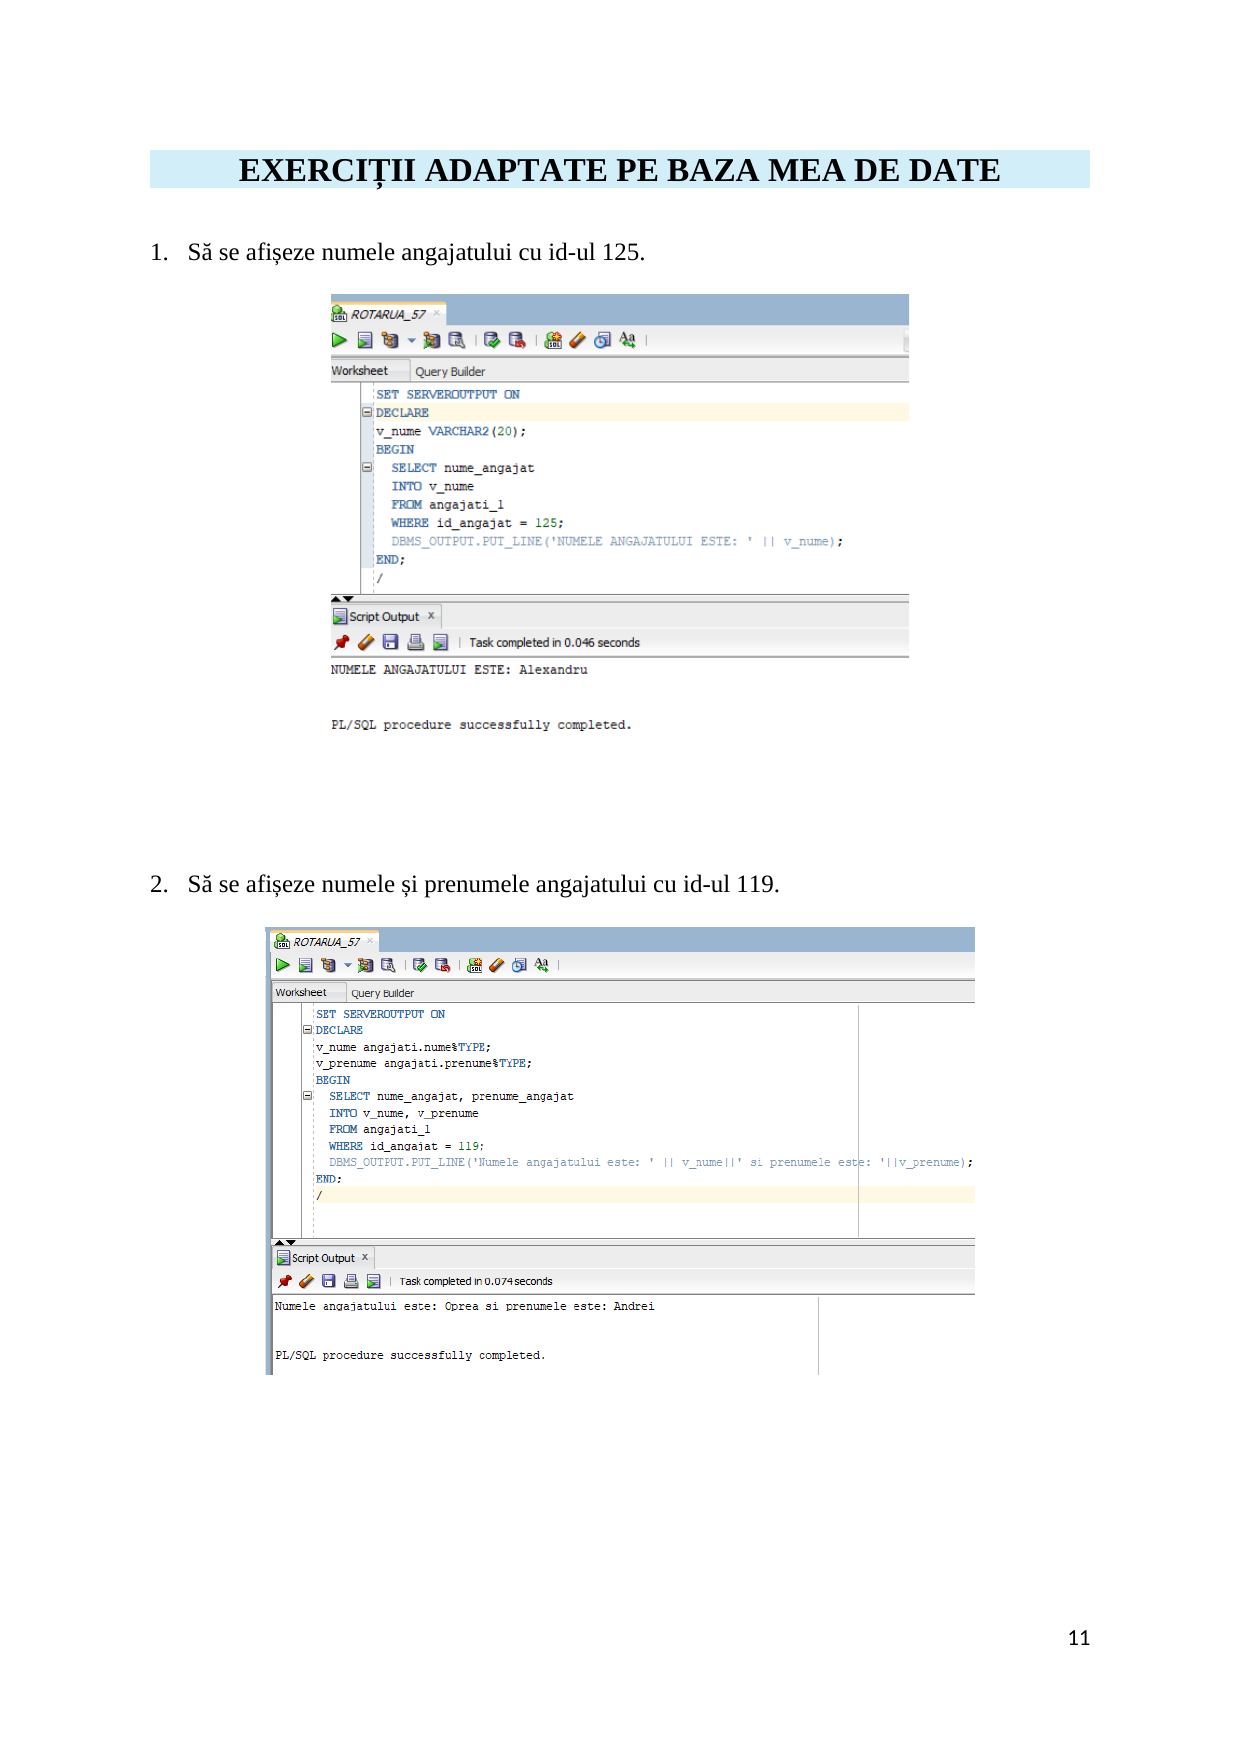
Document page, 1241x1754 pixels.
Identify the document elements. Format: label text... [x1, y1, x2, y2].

subtitle EXERCIȚII ADAPTATE PE BAZA MEA DE DATE [150, 150, 1090, 188]
list Să se afișeze numele angajatului cu id-ul 125. [150, 237, 1090, 266]
list Să se afișeze numele și prenumele angajatului cu id-ul 119. [150, 869, 1090, 898]
picture [331, 294, 910, 743]
picture [265, 927, 975, 1375]
